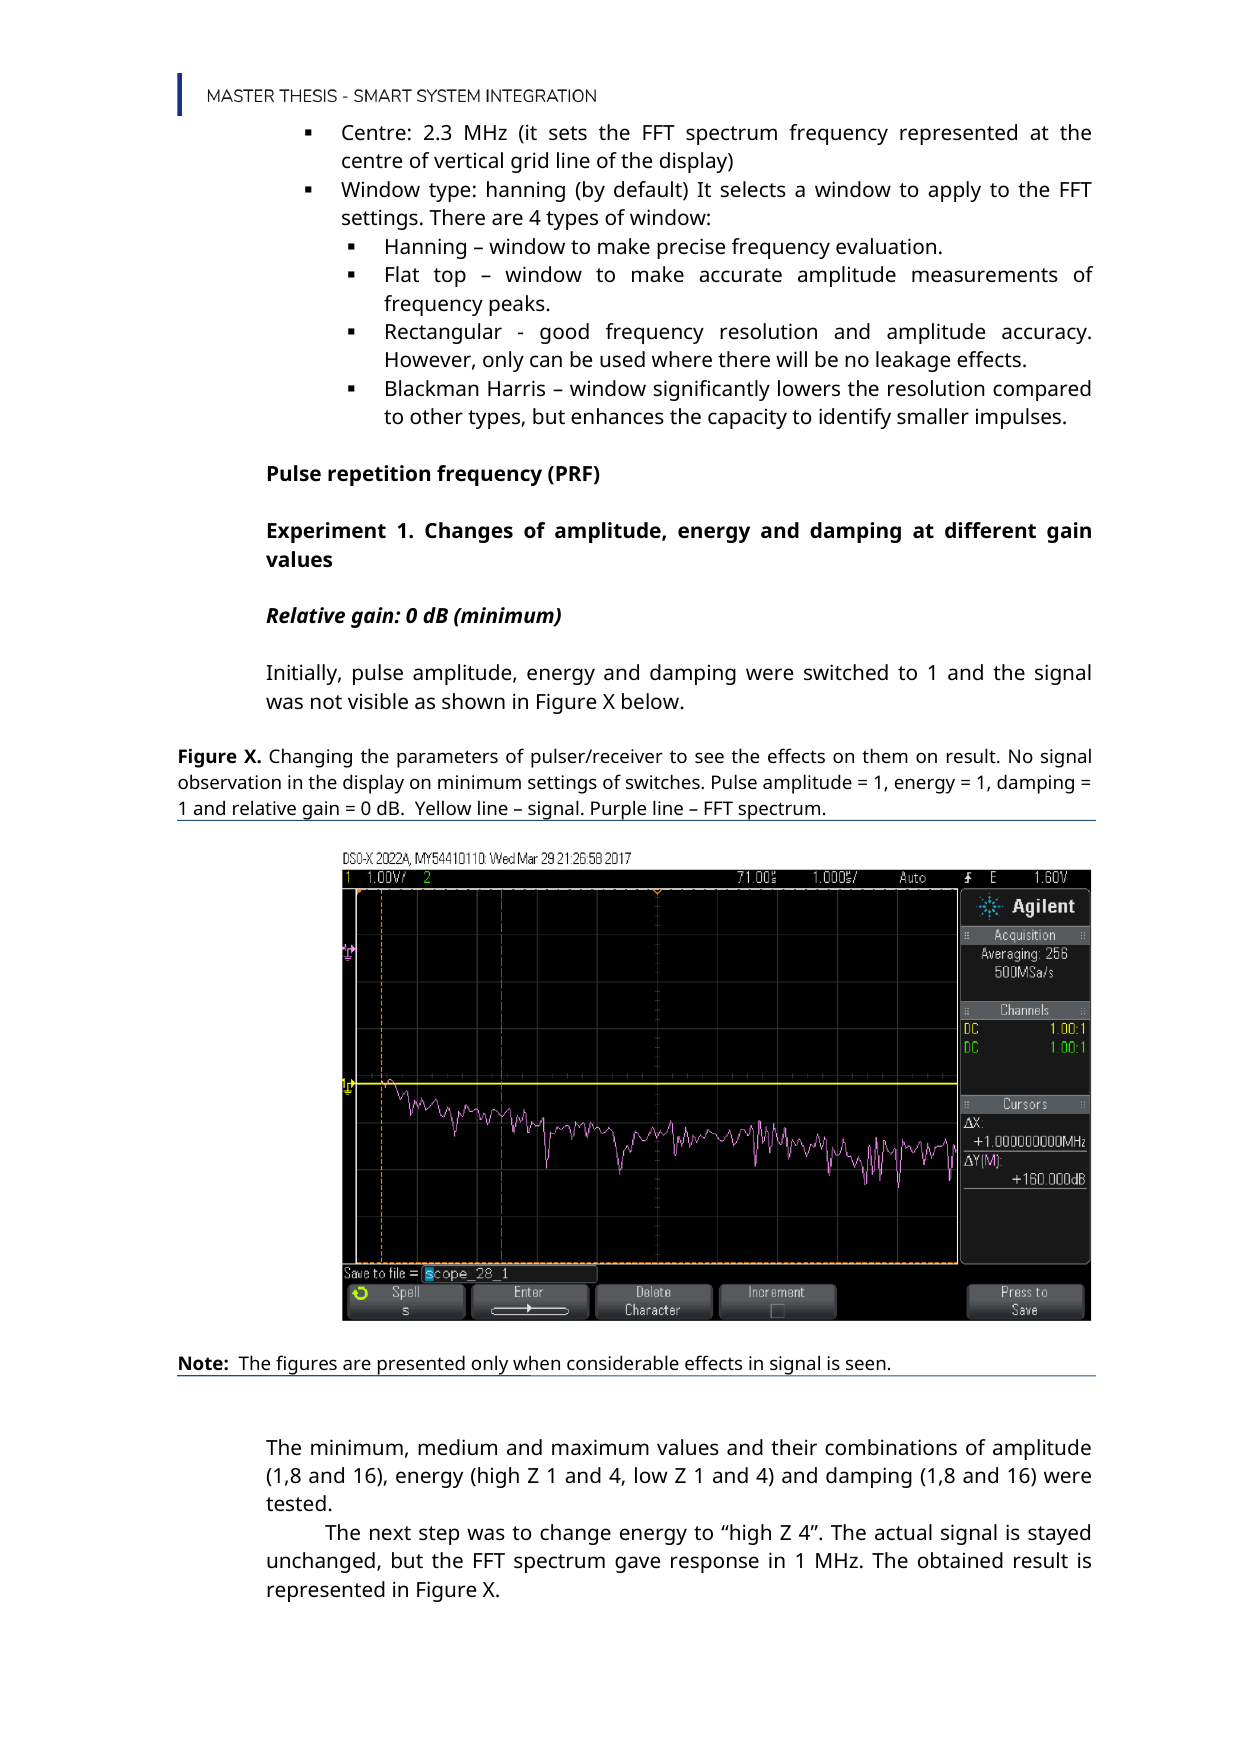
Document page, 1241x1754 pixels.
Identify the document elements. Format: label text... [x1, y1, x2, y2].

text Experiment 1. Changes of amplitude, energy and damping at different gain values [266, 516, 1093, 573]
picture [177, 73, 608, 116]
list Window type: hanning (by default) It selects a window to apply to the FFT settings. There are 4 types of window: [303, 175, 1093, 232]
list Hanning – window to make precise frequency evaluation. [346, 232, 1093, 260]
text Initially, pulse amplitude, energy and damping were switched to 1 and the signal was not visible as shown in Figure X below. [266, 658, 1093, 715]
text Figure X. Changing the parameters of pulser/receiver to see the effects on them on result. No signal observation in the display on minimum settings of switches. Pulse amplitude = 1, energy = 1, damping = 1 and relative gain = 0 dB. Yellow line – signal. Purple line – FFT spectrum. [177, 744, 1093, 819]
list Centre: 2.3 MHz (it sets the FFT spectrum frequency represented at the centre of vertical grid line of the display) [303, 118, 1093, 175]
list Blackman Harris – window significantly lowers the resolution compared to other types, but enhances the capacity to identify smaller impulses. [346, 374, 1093, 431]
text Pulse repetition frequency (PRF) [266, 459, 1093, 488]
picture [342, 848, 1094, 1322]
text Relative gain: 0 dB (minimum) [266, 602, 1093, 630]
text The minimum, medium and maximum values and their combinations of amplitude (1,8 and 16), energy (high Z 1 and 4, low Z 1 and 4) and damping (1,8 and 16) were tested. [266, 1433, 1093, 1518]
text Note: The figures are presented only when considerable effects in signal is seen. [177, 1350, 1093, 1375]
list Flat top – window to make accurate amplitude measurements of frequency peaks. [346, 260, 1093, 317]
list Rectangular - good frequency resolution and amplitude accuracy. However, only can be used where there will be no leakage effects. [346, 317, 1093, 374]
text The next step was to change energy to “high Z 4”. The actual signal is stayed unchanged, but the FFT spectrum gave response in 1 MHz. The obtained result is represented in Figure X. [266, 1518, 1093, 1603]
